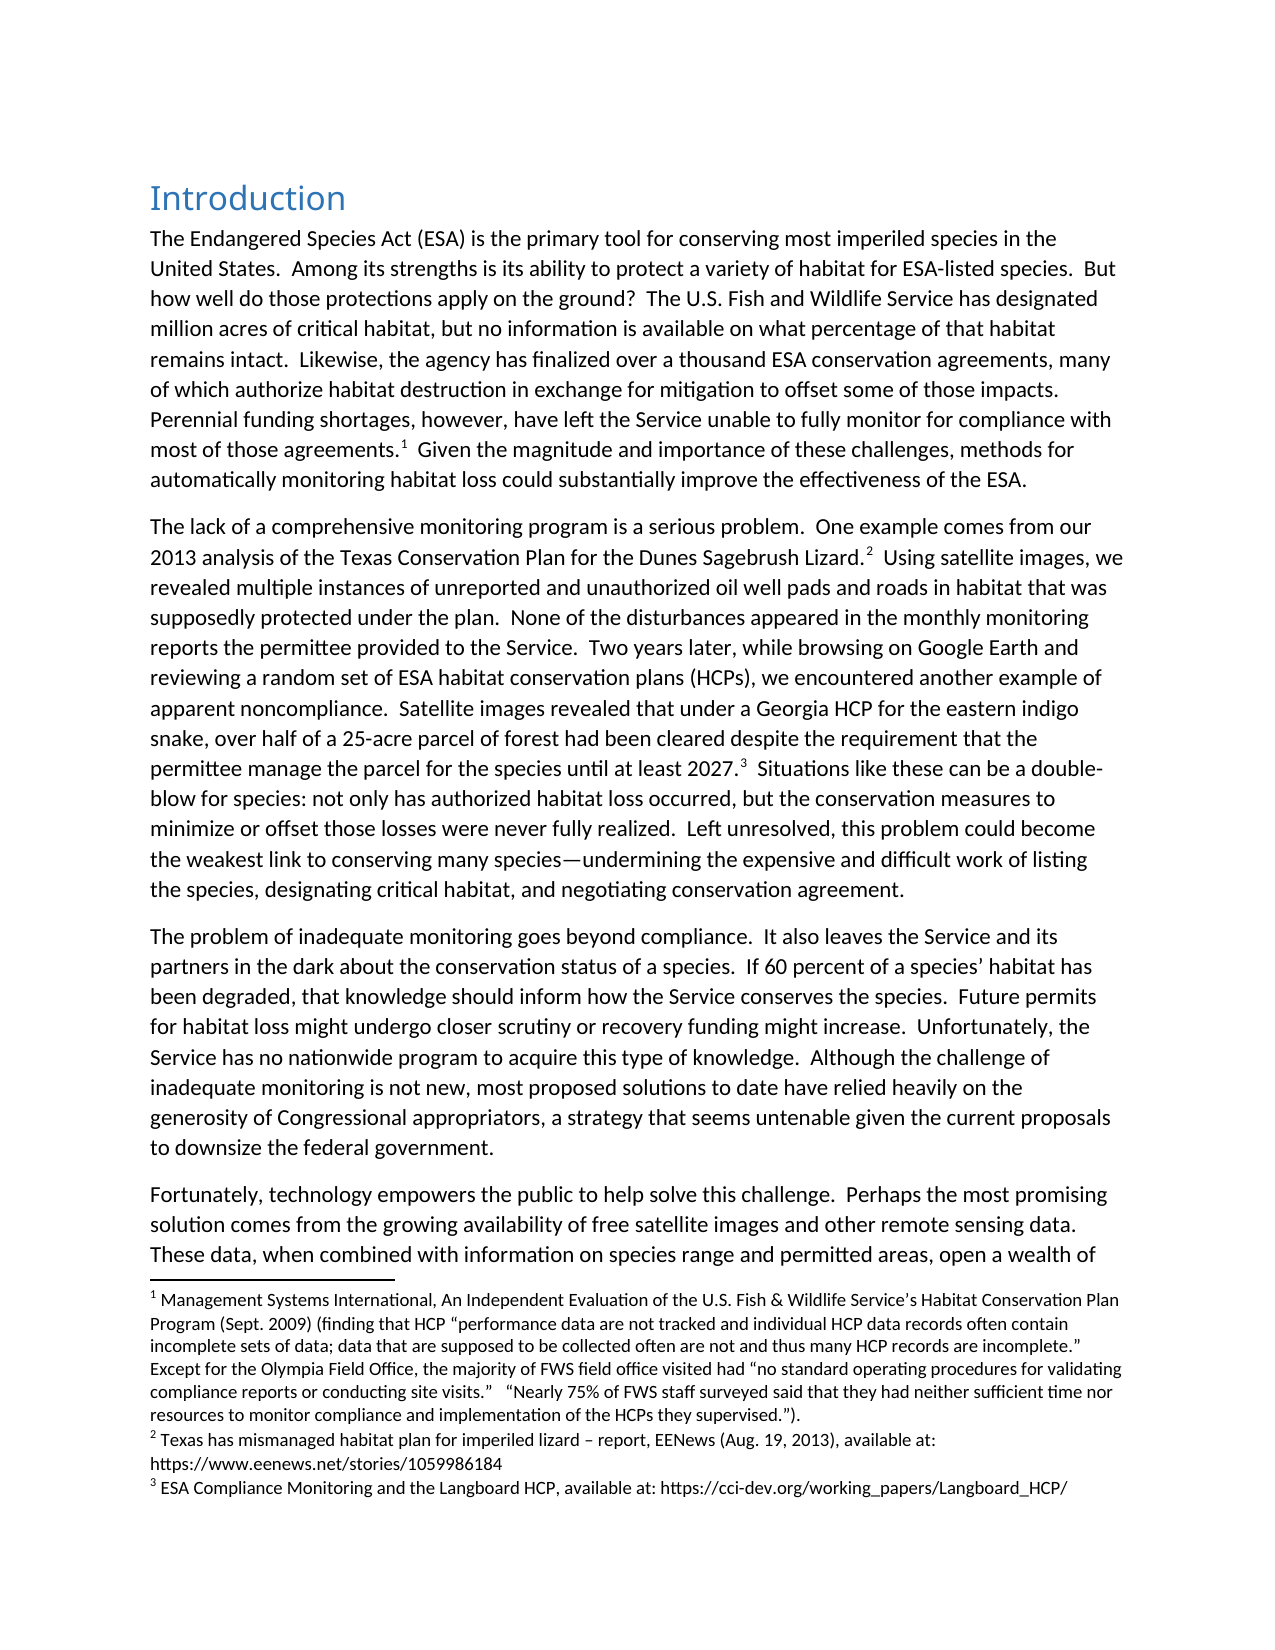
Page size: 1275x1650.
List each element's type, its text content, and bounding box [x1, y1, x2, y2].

text The lack of a comprehensive monitoring program is a serious problem. One example comes from our 2013 analysis of the Texas Conservation Plan for the Dunes Sagebrush Lizard. Using satellite images, we revealed multiple instances of unreported and unauthorized oil well pads and roads in habitat that was supposedly protected under the plan. None of the disturbances appeared in the monthly monitoring reports the permittee provided to the Service. Two years later, while browsing on Google Earth and reviewing a random set of ESA habitat conservation plans (HCPs), we encountered another example of apparent noncompliance. Satellite images revealed that under a Georgia HCP for the eastern indigo snake, over half of a 25-acre parcel of forest had been cleared despite the requirement that the permittee manage the parcel for the species until at least 2027. Situations like these can be a double-blow for species: not only has authorized habitat loss occurred, but the conservation measures to minimize or offset those losses were never fully realized. Left unresolved, this problem could become the weakest link to conserving many species—undermining the expensive and difficult work of listing the species, designating critical habitat, and negotiating conservation agreement. [150, 512, 1125, 903]
subtitle Introduction [150, 175, 1125, 220]
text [150, 1180, 1125, 1269]
text The Endangered Species Act (ESA) is the primary tool for conserving most imperiled species in the United States. Among its strengths is its ability to protect a variety of habitat for ESA-listed species. But how well do those protections apply on the ground? The U.S. Fish and Wildlife Service has designated million acres of critical habitat, but no information is available on what percentage of that habitat remains intact. Likewise, the agency has finalized over a thousand ESA conservation agreements, many of which authorize habitat destruction in exchange for mitigation to offset some of those impacts. Perennial funding shortages, however, have left the Service unable to fully monitor for compliance with most of those agreements. Given the magnitude and importance of these challenges, methods for automatically monitoring habitat loss could substantially improve the effectiveness of the ESA. [150, 224, 1125, 494]
text The problem of inadequate monitoring goes beyond compliance. It also leaves the Service and its partners in the dark about the conservation status of a species. If 60 percent of a species’ habitat has been degraded, that knowledge should inform how the Service conserves the species. Future permits for habitat loss might undergo closer scrutiny or recovery funding might increase. Unfortunately, the Service has no nationwide program to acquire this type of knowledge. Although the challenge of inadequate monitoring is not new, most proposed solutions to date have relied heavily on the generosity of Congressional appropriators, a strategy that seems untenable given the current proposals to downsize the federal government. [150, 922, 1125, 1161]
